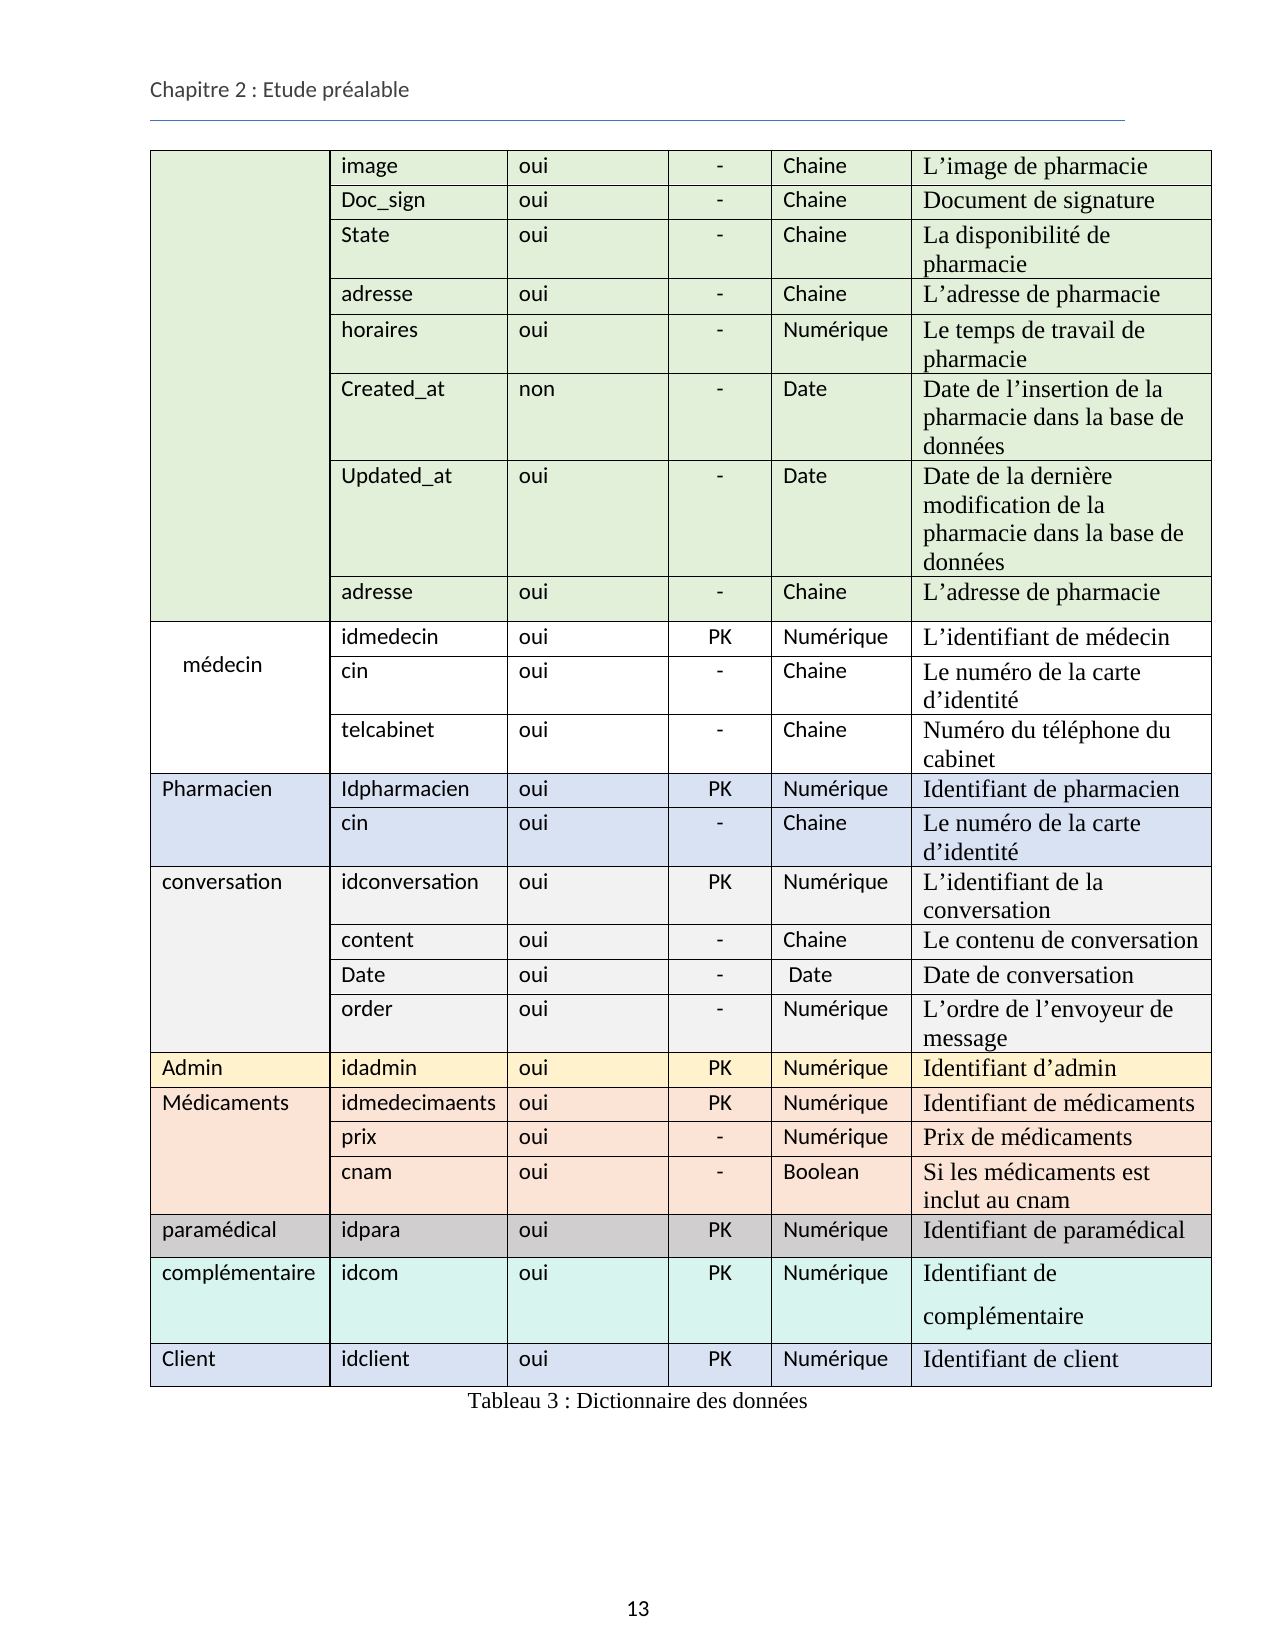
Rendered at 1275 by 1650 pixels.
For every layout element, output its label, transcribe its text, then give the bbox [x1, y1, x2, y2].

table_cell Numérique [772, 995, 911, 1052]
table_cell Updated_at [331, 461, 507, 576]
table_cell idcom [331, 1258, 507, 1343]
table_cell Chaine [772, 657, 911, 714]
table_cell non [508, 374, 668, 460]
table_cell - [669, 186, 771, 219]
table_cell content [331, 925, 507, 959]
table_cell cnam [331, 1157, 507, 1214]
table_cell oui [508, 1157, 668, 1214]
table_cell oui [508, 315, 668, 373]
table_cell idadmin [331, 1053, 507, 1087]
table_cell Idpharmacien [331, 774, 507, 807]
table_cell idconversation [331, 867, 507, 924]
table_cell - [669, 220, 771, 278]
table_cell Identifiant de client [912, 1344, 1211, 1386]
table_cell - [669, 374, 771, 460]
table_cell - [669, 960, 771, 993]
table_cell Identifiant de paramédical [912, 1215, 1211, 1257]
table_cell - [669, 279, 771, 314]
table_cell Chaine [772, 925, 911, 959]
table_cell Chaine [772, 279, 911, 314]
table_cell Pharmacien [151, 774, 329, 866]
table_cell adresse [331, 279, 507, 314]
table_cell - [669, 461, 771, 576]
table_cell Chaine [772, 808, 911, 866]
table_cell paramédical [151, 1215, 329, 1257]
table_cell oui [508, 925, 668, 959]
table_cell PK [669, 1258, 771, 1343]
table_cell Numérique [772, 1215, 911, 1257]
table_cell Date de l’insertion de la pharmacie dans la base de données [912, 374, 1211, 460]
table_cell L’identifiant de la conversation [912, 867, 1211, 924]
table_cell - [669, 808, 771, 866]
table_cell oui [508, 577, 668, 621]
table_cell PK [669, 1344, 771, 1386]
table_cell - [669, 715, 771, 773]
table_cell La disponibilité de pharmacie [912, 220, 1211, 278]
table_cell oui [508, 960, 668, 993]
table_cell Le numéro de la carte d’identité [912, 657, 1211, 714]
table_cell Chaine [772, 715, 911, 773]
table_cell telcabinet [331, 715, 507, 773]
table_cell Le temps de travail de pharmacie [912, 315, 1211, 373]
table_cell Date [331, 960, 507, 993]
table_cell State [331, 220, 507, 278]
table_cell oui [508, 1122, 668, 1156]
table_cell Chaine [772, 151, 911, 184]
table_cell Identifiant de pharmacien [912, 774, 1211, 807]
table_cell idpara [331, 1215, 507, 1257]
table_cell PK [669, 774, 771, 807]
table_cell PK [669, 1215, 771, 1257]
table_cell cin [331, 808, 507, 866]
table_cell oui [508, 715, 668, 773]
table_cell Boolean [772, 1157, 911, 1214]
table_cell idmedecin [331, 622, 507, 656]
table_cell Numérique [772, 1344, 911, 1386]
table_cell PK [669, 622, 771, 656]
table_cell oui [508, 279, 668, 314]
table_cell - [669, 315, 771, 373]
table_cell PK [669, 1053, 771, 1087]
table_cell médecin [151, 622, 329, 773]
table_cell - [669, 657, 771, 714]
table_cell L’image de pharmacie [912, 151, 1211, 184]
table_cell oui [508, 461, 668, 576]
table_cell horaires [331, 315, 507, 373]
table_cell - [669, 1122, 771, 1156]
table_cell Date de conversation [912, 960, 1211, 993]
table_cell L’identifiant de médecin [912, 622, 1211, 656]
table_cell - [669, 151, 771, 184]
table_cell idmedecimaents [331, 1088, 507, 1121]
table_cell Numérique [772, 1122, 911, 1156]
table_cell Numérique [772, 1258, 911, 1343]
table_cell Numérique [772, 315, 911, 373]
table_cell Chaine [772, 186, 911, 219]
table_cell - [669, 577, 771, 621]
table_cell oui [508, 657, 668, 714]
table_cell Médicaments [151, 1088, 329, 1214]
table_cell oui [508, 151, 668, 184]
table_cell Le numéro de la carte d’identité [912, 808, 1211, 866]
table_cell oui [508, 1215, 668, 1257]
table_cell prix [331, 1122, 507, 1156]
table_cell PK [669, 1088, 771, 1121]
table_cell Doc_sign [331, 186, 507, 219]
table_cell conversation [151, 867, 329, 1052]
table_cell oui [508, 1344, 668, 1386]
table_cell PK [669, 867, 771, 924]
table_cell adresse [331, 577, 507, 621]
table_cell Prix de médicaments [912, 1122, 1211, 1156]
table_cell complémentaire [151, 1258, 329, 1343]
table_cell Created_at [331, 374, 507, 460]
table_cell - [669, 1157, 771, 1214]
table_cell L’adresse de pharmacie [912, 577, 1211, 621]
table_cell Chaine [772, 220, 911, 278]
table_cell Si les médicaments est inclut au cnam [912, 1157, 1211, 1214]
table_cell image [331, 151, 507, 184]
table_cell oui [508, 867, 668, 924]
table_cell Numérique [772, 774, 911, 807]
table_cell oui [508, 1053, 668, 1087]
table_cell cin [331, 657, 507, 714]
table_cell Numérique [772, 622, 911, 656]
table_cell Numéro du téléphone du cabinet [912, 715, 1211, 773]
table_cell idclient [331, 1344, 507, 1386]
table_cell Date [772, 374, 911, 460]
table_cell Identifiant de complémentaire [912, 1258, 1211, 1343]
table_cell oui [508, 622, 668, 656]
table_cell oui [508, 774, 668, 807]
table_cell oui [508, 1088, 668, 1121]
table_cell Chaine [772, 577, 911, 621]
table_cell oui [508, 1258, 668, 1343]
table_cell Numérique [772, 1053, 911, 1087]
table_cell Date [772, 461, 911, 576]
table_cell Identifiant d’admin [912, 1053, 1211, 1087]
table_cell - [669, 995, 771, 1052]
table_cell Numérique [772, 1088, 911, 1121]
table_cell Admin [151, 1053, 329, 1087]
table_cell oui [508, 186, 668, 219]
table_cell Le contenu de conversation [912, 925, 1211, 959]
table_cell Document de signature [912, 186, 1211, 219]
table_cell Identifiant de médicaments [912, 1088, 1211, 1121]
table_cell Date [772, 960, 911, 993]
table_cell oui [508, 808, 668, 866]
table_cell oui [508, 995, 668, 1052]
table_cell order [331, 995, 507, 1052]
table_cell Client [151, 1344, 329, 1386]
text Tableau 3 : Dictionnaire des données [150, 1387, 1125, 1413]
table_cell - [669, 925, 771, 959]
table_cell Date de la dernière modification de la pharmacie dans la base de données [912, 461, 1211, 576]
table_cell Numérique [772, 867, 911, 924]
table_cell L’adresse de pharmacie [912, 279, 1211, 314]
table_cell oui [508, 220, 668, 278]
table_cell L’ordre de l’envoyeur de message [912, 995, 1211, 1052]
